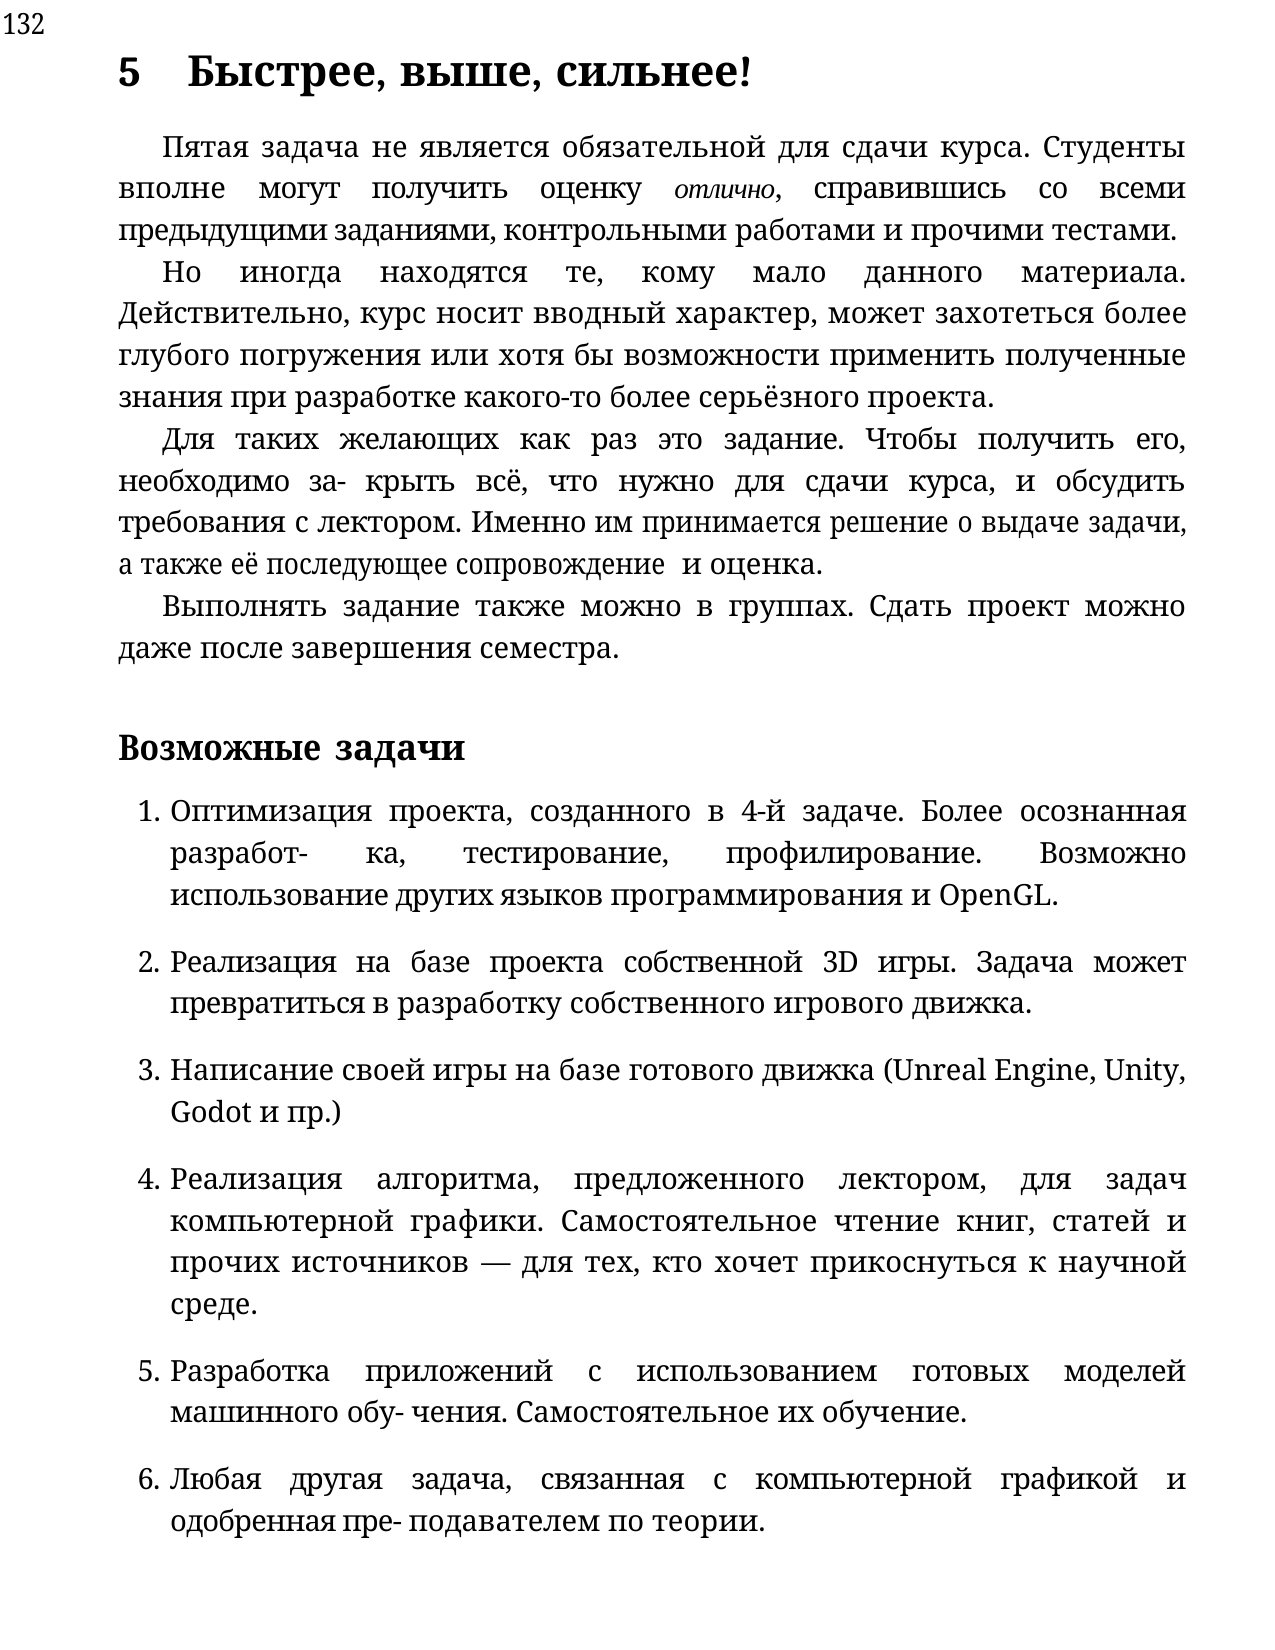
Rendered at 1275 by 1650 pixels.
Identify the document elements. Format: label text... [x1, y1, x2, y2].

list Написание своей игры на базе готового движка (Unreal Engine, Unity, Godot и пр.) [137, 1049, 1187, 1131]
list Реализация на базе проекта собственной 3D игры. Задача может превратиться в разработку собственного игрового движка. [137, 941, 1187, 1022]
text Выполнять задание также можно в группах. Сдать проект можно даже после завершения семестра. [118, 586, 1187, 667]
list Разработка приложений с использованием готовых моделей машинного обу- чения. Самостоятельное их обучение. [137, 1350, 1187, 1431]
list Оптимизация проекта, созданного в 4-й задаче. Более осознанная разработ- ка, тестирование, профилирование. Возможно использование других языков программирования и OpenGL. [137, 791, 1187, 914]
list Реализация алгоритма, предложенного лектором, для задач компьютерной графики. Самостоятельное чтение книг, статей и прочих источников — для тех, кто хочет прикоснуться к научной среде. [137, 1158, 1187, 1323]
subtitle Быстрее, выше, сильнее! [118, 48, 1237, 97]
text Для таких желающих как раз это задание. Чтобы получить его, необходимо за- крыть всё, что нужно для сдачи курса, и обсудить требования с лектором. Именно им принимается решение о выдаче задачи, а также её последующее сопровождение и оценка. [118, 418, 1187, 583]
text Но иногда находятся те, кому мало данного материала. Действительно, курс носит вводный характер, может захотеться более глубого погружения или хотя бы возможности применить полученные знания при разработке какого-то более серьёзного проекта. [118, 251, 1187, 416]
subtitle Возможные задачи [118, 722, 1237, 771]
list Любая другая задача, связанная с компьютерной графикой и одобренная пре- подавателем по теории. [137, 1459, 1186, 1540]
text Пятая задача не является обязательной для сдачи курса. Студенты вполне могут получить оценку отлично, справившись со всеми предыдущими заданиями, контрольными работами и прочими тестами. [118, 126, 1187, 249]
